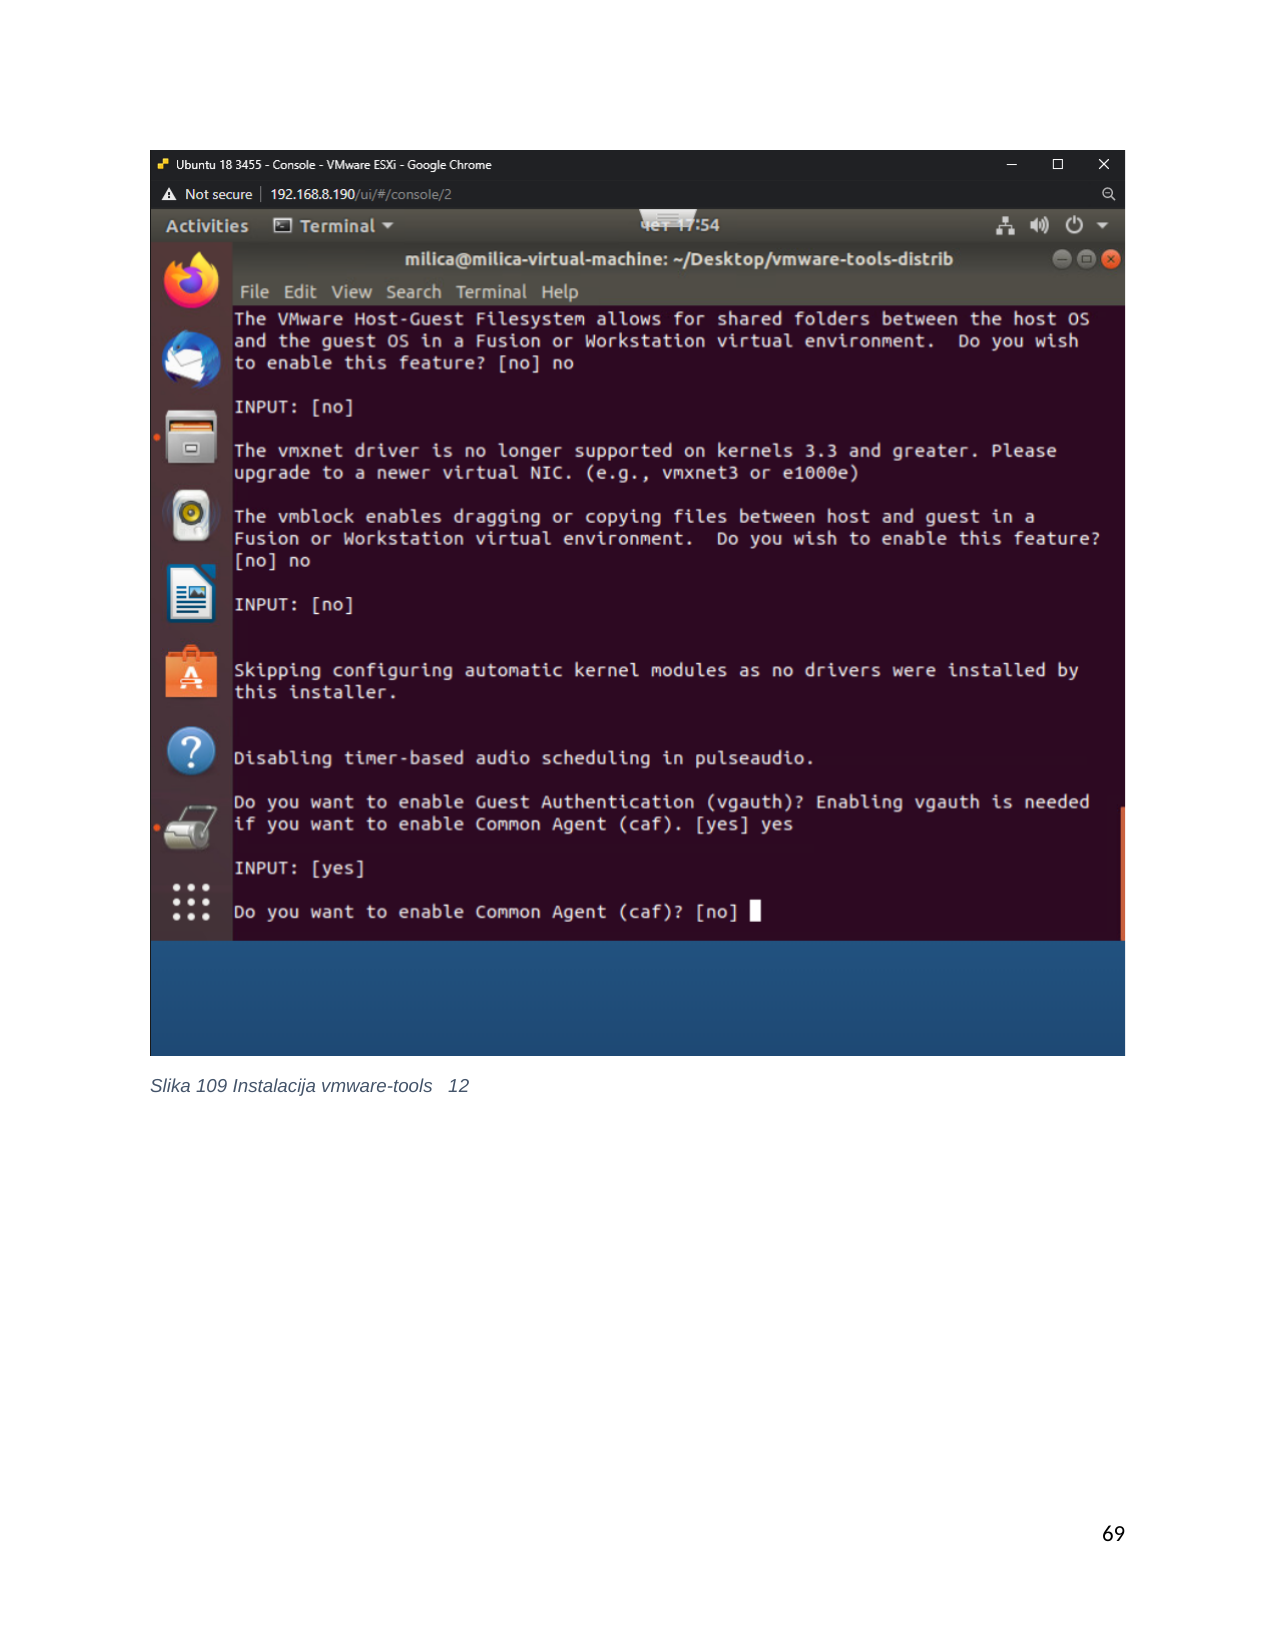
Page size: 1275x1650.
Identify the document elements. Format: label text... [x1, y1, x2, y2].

picture [150, 150, 1125, 1056]
text Slika 109 Instalacija vmware-tools 12 [150, 1075, 1125, 1096]
